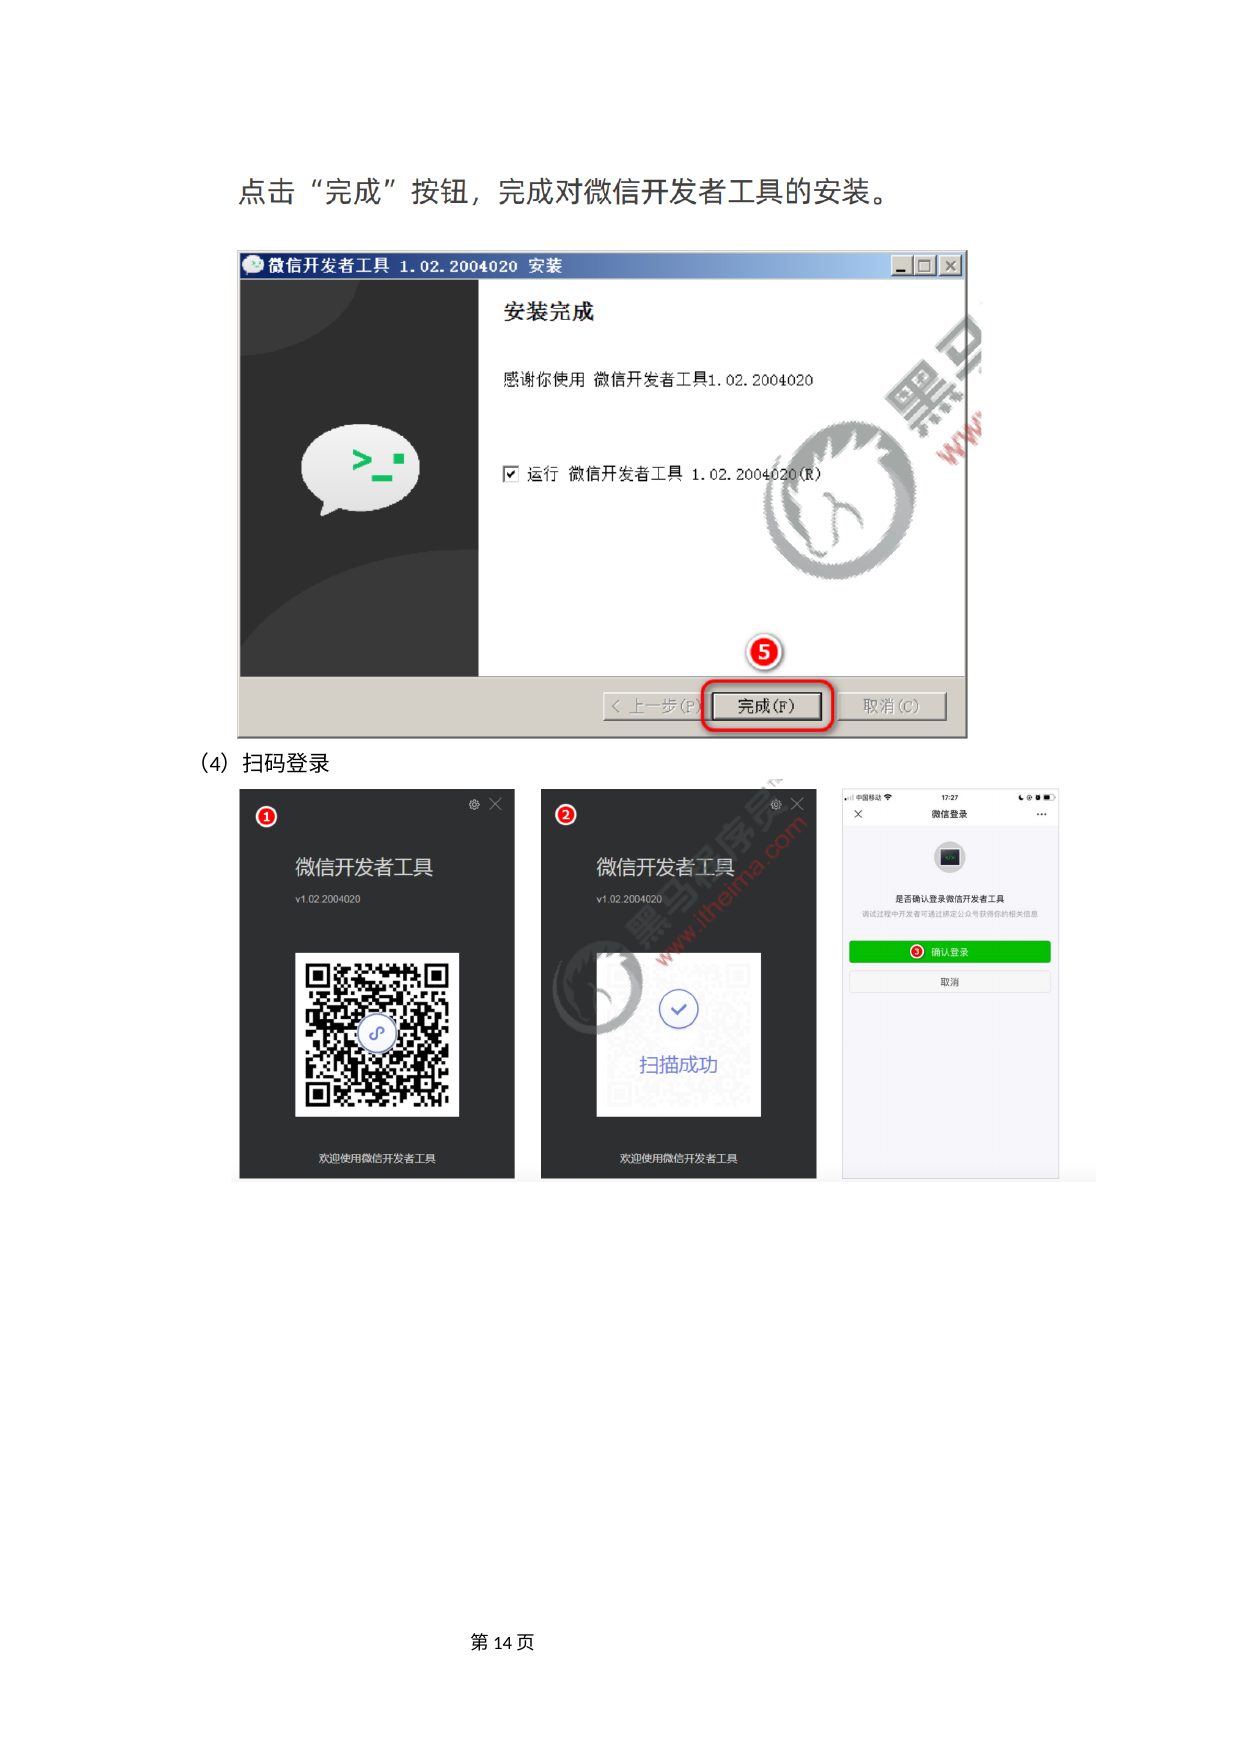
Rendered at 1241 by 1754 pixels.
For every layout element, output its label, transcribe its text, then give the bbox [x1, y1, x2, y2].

picture [231, 162, 982, 742]
picture [231, 779, 1097, 1182]
list 扫码登录 [187, 747, 1053, 779]
